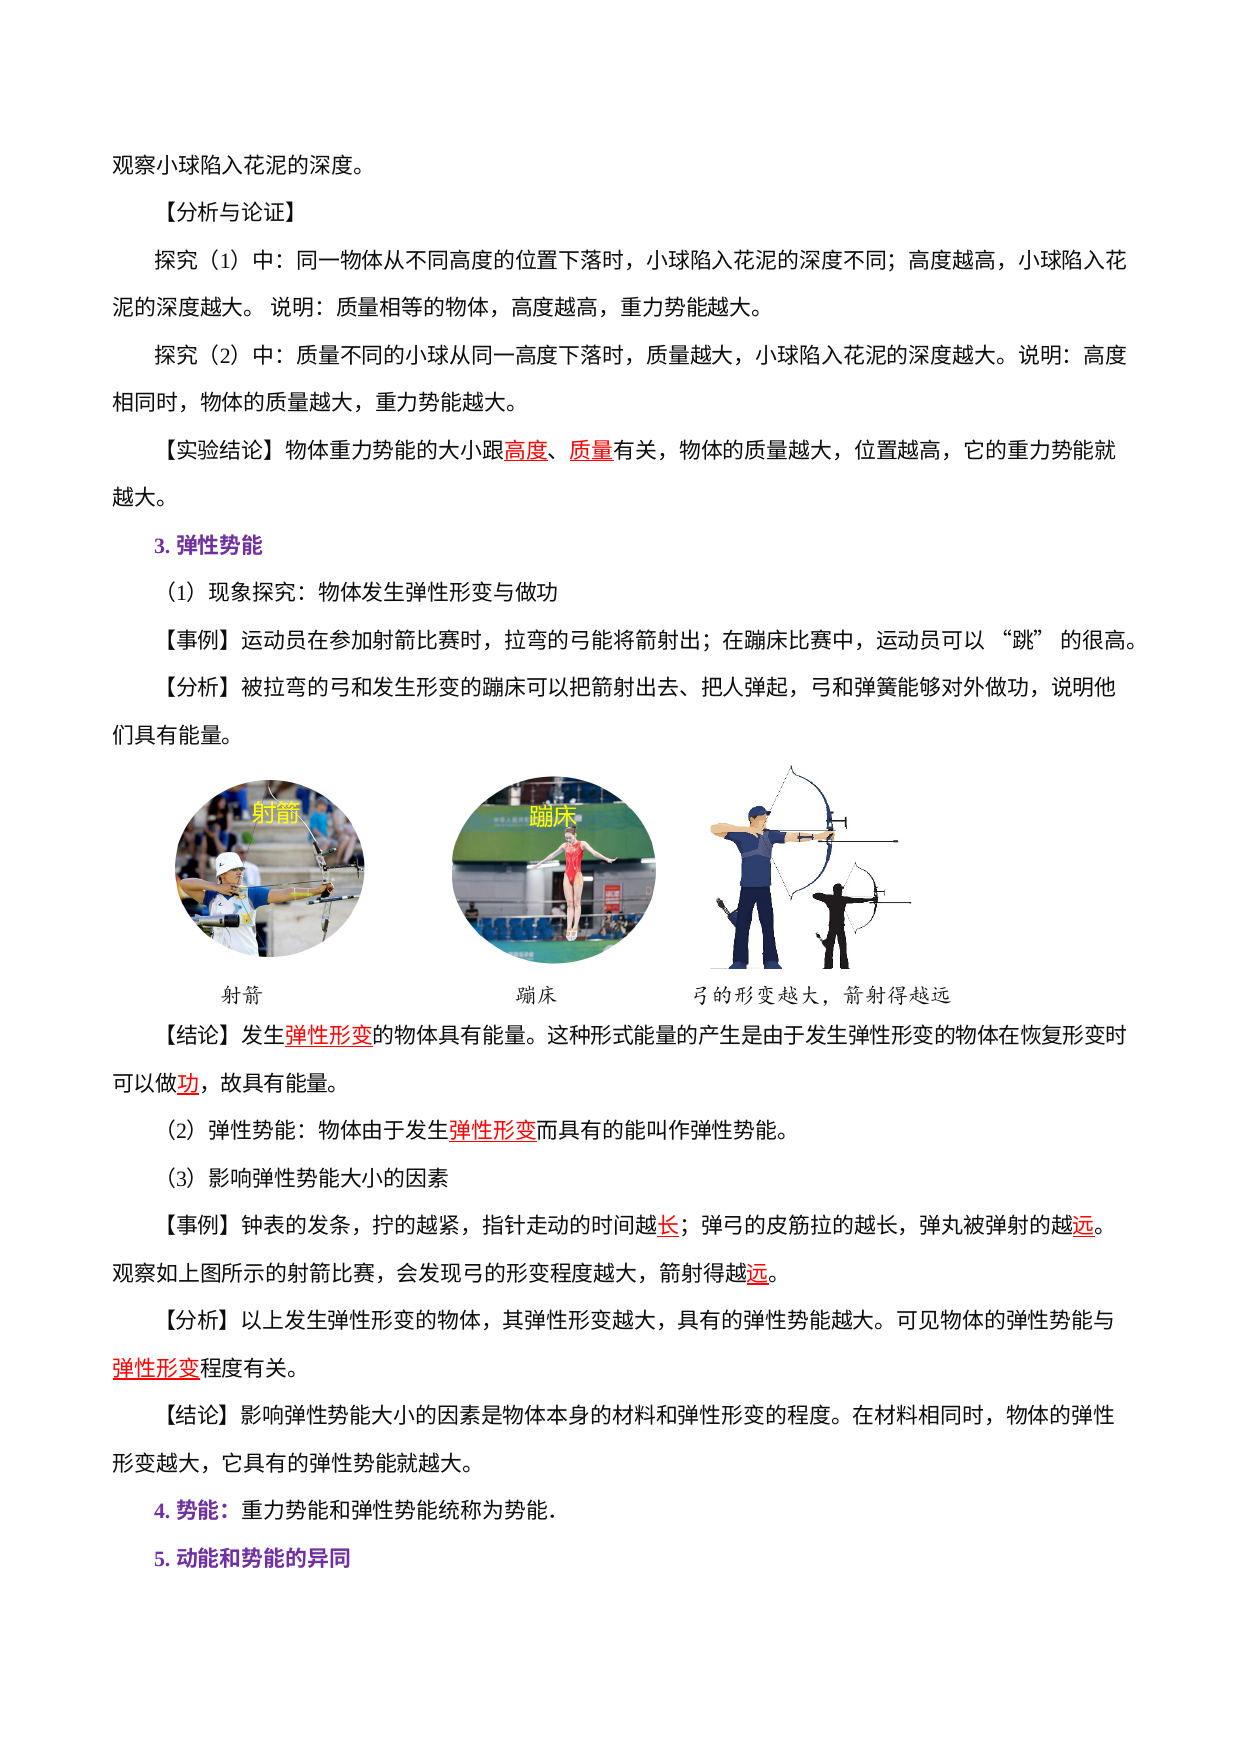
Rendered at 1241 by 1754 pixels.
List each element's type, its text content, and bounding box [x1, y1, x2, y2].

text 【事例】钟表的发条，拧的越紧，指针走动的时间越长；弹弓的皮筋拉的越长，弹丸被弹射的越远。观察如上图所示的射箭比赛，会发现弓的形变程度越大，箭射得越远。 [112, 1208, 1128, 1288]
text 探究（2）中：质量不同的小球从同一高度下落时，质量越大，小球陷入花泥的深度越大。说明：高度相同时，物体的质量越大，重力势能越大。 [112, 338, 1128, 417]
text 射箭 蹦床 弓的形变越大，箭射得越远 [112, 981, 1128, 1006]
text （3）影响弹性势能大小的因素 [112, 1161, 1128, 1193]
text 【分析】被拉弯的弓和发生形变的蹦床可以把箭射出去、把人弹起，弓和弹簧能够对外做功，说明他们具有能量。 [112, 670, 1128, 749]
text 5. 动能和势能的异同 [112, 1541, 1128, 1573]
text 3. 弹性势能 [112, 528, 1128, 559]
text 4. 势能：重力势能和弹性势能统称为势能． [112, 1493, 1128, 1525]
text 【实验结论】物体重力势能的大小跟高度、质量有关，物体的质量越大，位置越高，它的重力势能就越大。 [112, 433, 1128, 512]
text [112, 148, 1128, 179]
text 【结论】发生弹性形变的物体具有能量。这种形式能量的产生是由于发生弹性形变的物体在恢复形变时可以做功，故具有能量。 [112, 1018, 1128, 1098]
picture [710, 765, 912, 969]
text 【结论】影响弹性势能大小的因素是物体本身的材料和弹性形变的程度。在材料相同时，物体的弹性形变越大，它具有的弹性势能就越大。 [112, 1398, 1128, 1478]
picture [153, 776, 678, 969]
text （2）弹性势能：物体由于发生弹性形变而具有的能叫作弹性势能。 [112, 1113, 1128, 1145]
text 【事例】运动员在参加射箭比赛时，拉弯的弓能将箭射出；在蹦床比赛中，运动员可以 “跳” 的很高。 [112, 623, 1128, 654]
text （1）现象探究：物体发生弹性形变与做功 [112, 575, 1128, 607]
text 【分析】以上发生弹性形变的物体，其弹性形变越大，具有的弹性势能越大。可见物体的弹性势能与弹性形变程度有关。 [112, 1303, 1128, 1383]
text 【分析与论证】 [112, 195, 1128, 227]
text 探究（1）中：同一物体从不同高度的位置下落时，小球陷入花泥的深度不同；高度越高，小球陷入花泥的深度越大。 说明：质量相等的物体，高度越高，重力势能越大。 [112, 243, 1128, 322]
